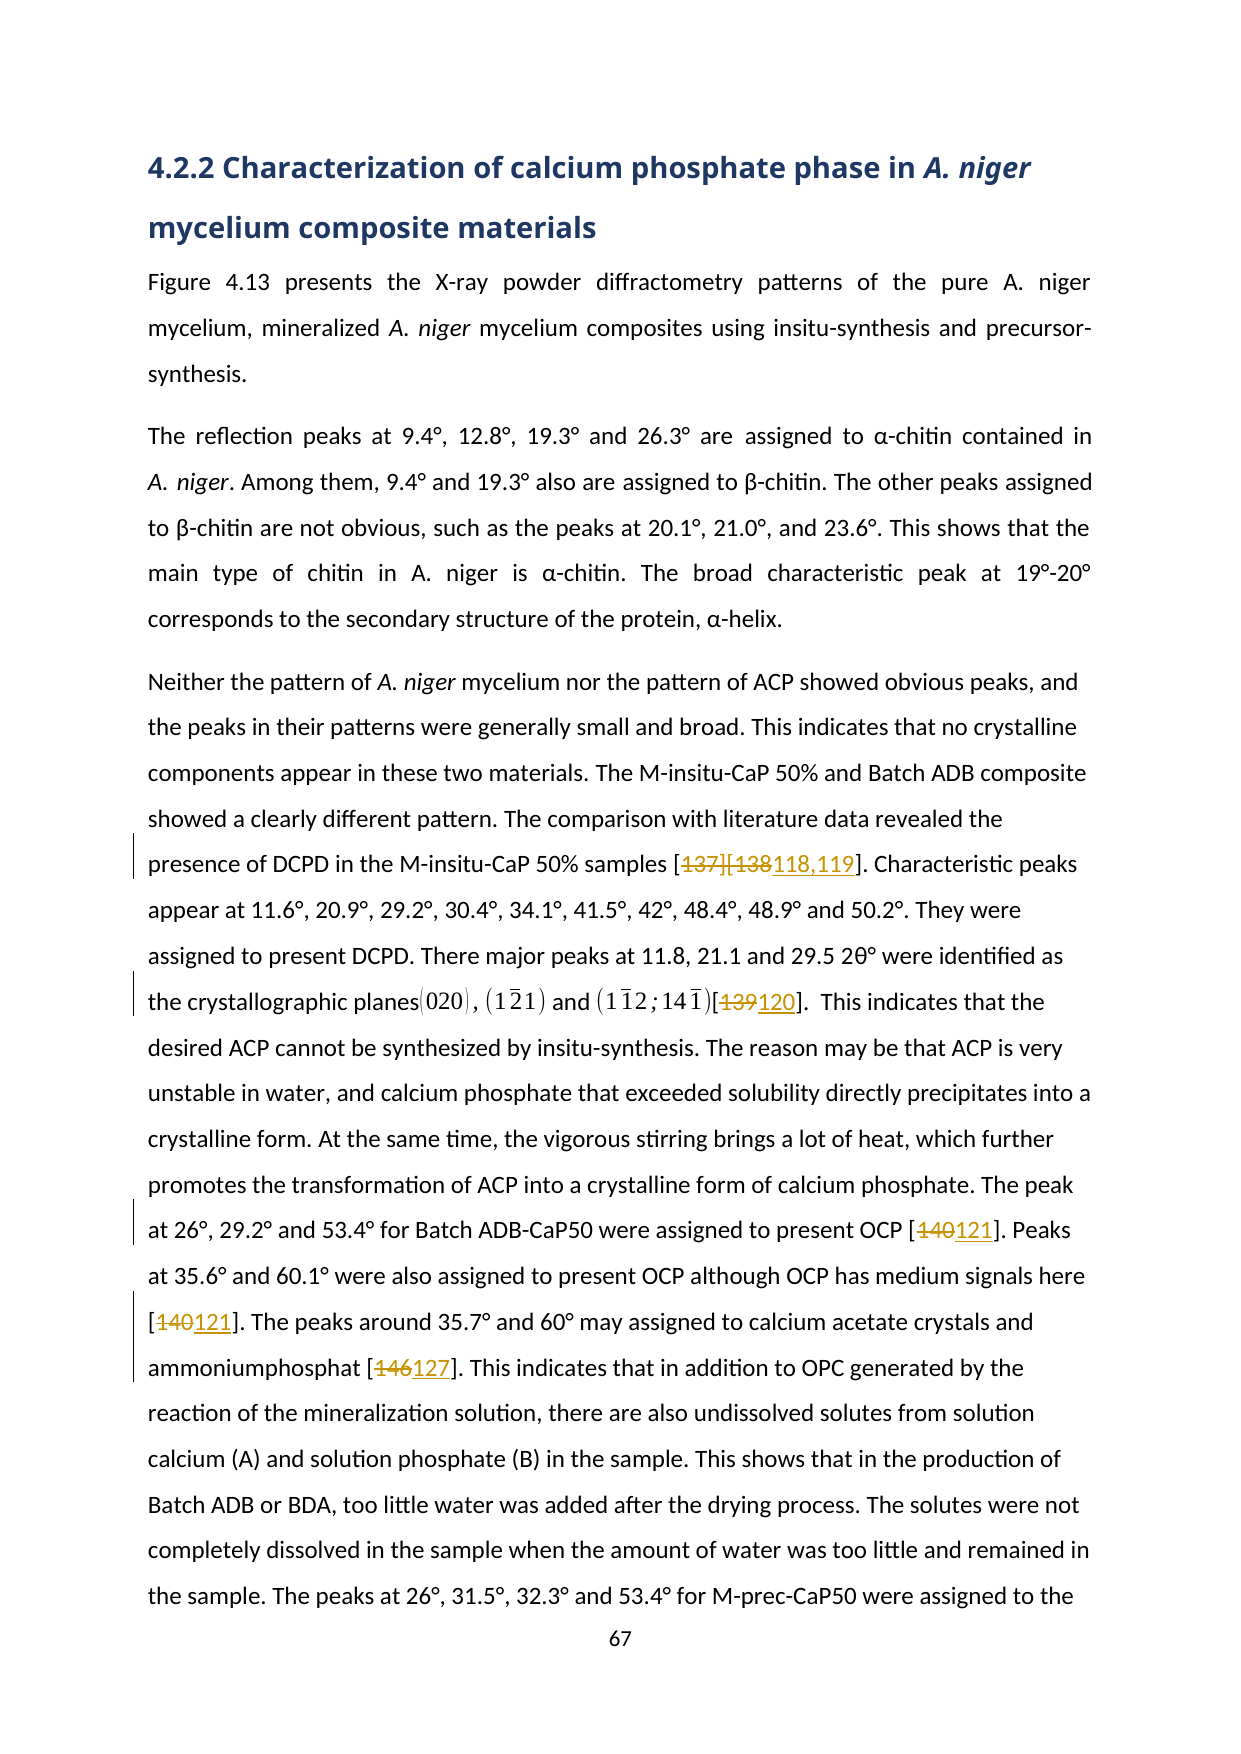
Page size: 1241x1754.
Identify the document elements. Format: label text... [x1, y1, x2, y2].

text The reflection peaks at 9.4°, 12.8°, 19.3° and 26.3° are assigned to α-chitin contained in A. niger. Among them, 9.4° and 19.3° also are assigned to β-chitin. The other peaks assigned to β-chitin are not obvious, such as the peaks at 20.1°, 21.0°, and 23.6°. This shows that the main type of chitin in A. niger is α-chitin. The broad characteristic peak at 19°-20° corresponds to the secondary structure of the protein, α-helix. [148, 420, 1093, 634]
subtitle 4.2.2 Characterization of calcium phosphate phase in A. niger mycelium composite materials [148, 148, 1093, 247]
text Figure 4.13 presents the X-ray powder diffractometry patterns of the pure A. niger mycelium, mineralized A. niger mycelium composites using insitu-synthesis and precursor-synthesis. [148, 267, 1093, 388]
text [148, 666, 1093, 1611]
